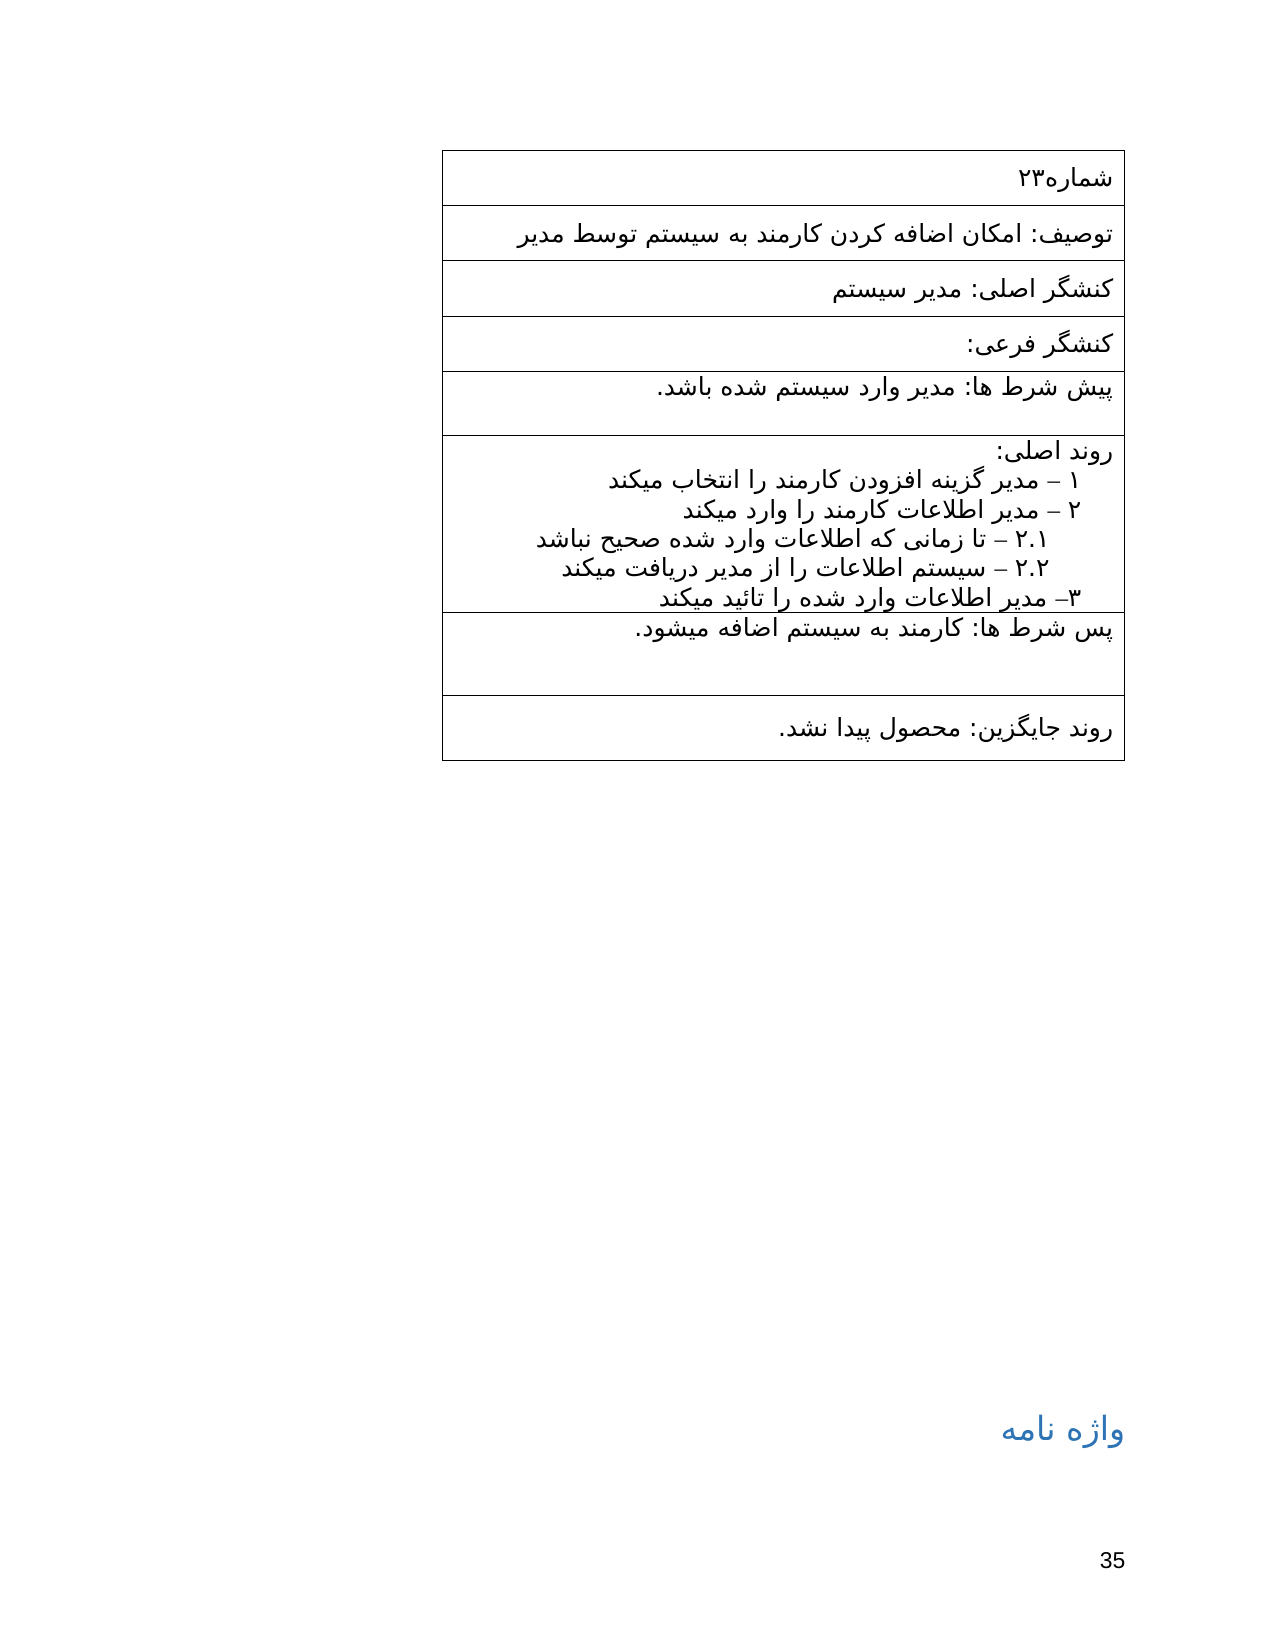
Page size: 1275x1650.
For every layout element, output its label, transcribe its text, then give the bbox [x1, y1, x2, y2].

table_cell کنشگر فرعی: [443, 317, 1124, 371]
table_cell پیش شرط ها: مدیر وارد سیستم شده باشد. [443, 372, 1124, 435]
table_cell روند اصلی: ۱ – مدیر گزینه افزودن کارمند را انتخاب میکند ۲ – مدیر اطلاعات کارمند را وارد میکند ۲.۱ – تا زمانی که اطلاعات وارد شده صحیح نباشد ۲.۲ – سیستم اطلاعات را از مدیر دریافت میکند ۳– مدیر اطلاعات وارد شده را تائید میکند [443, 436, 1124, 612]
table_cell پس شرط ها: کارمند به سیستم اضافه میشود. [443, 613, 1124, 695]
table_cell روند جایگزین: محصول پیدا نشد. [443, 696, 1124, 760]
subtitle واژه نامه [150, 1409, 1125, 1448]
table_cell توصیف: امکان اضافه کردن کارمند به سیستم توسط مدیر [443, 206, 1124, 260]
table_cell کنشگر اصلی: مدیر سیستم [443, 261, 1124, 316]
table_cell شماره۲۳ [443, 151, 1124, 205]
